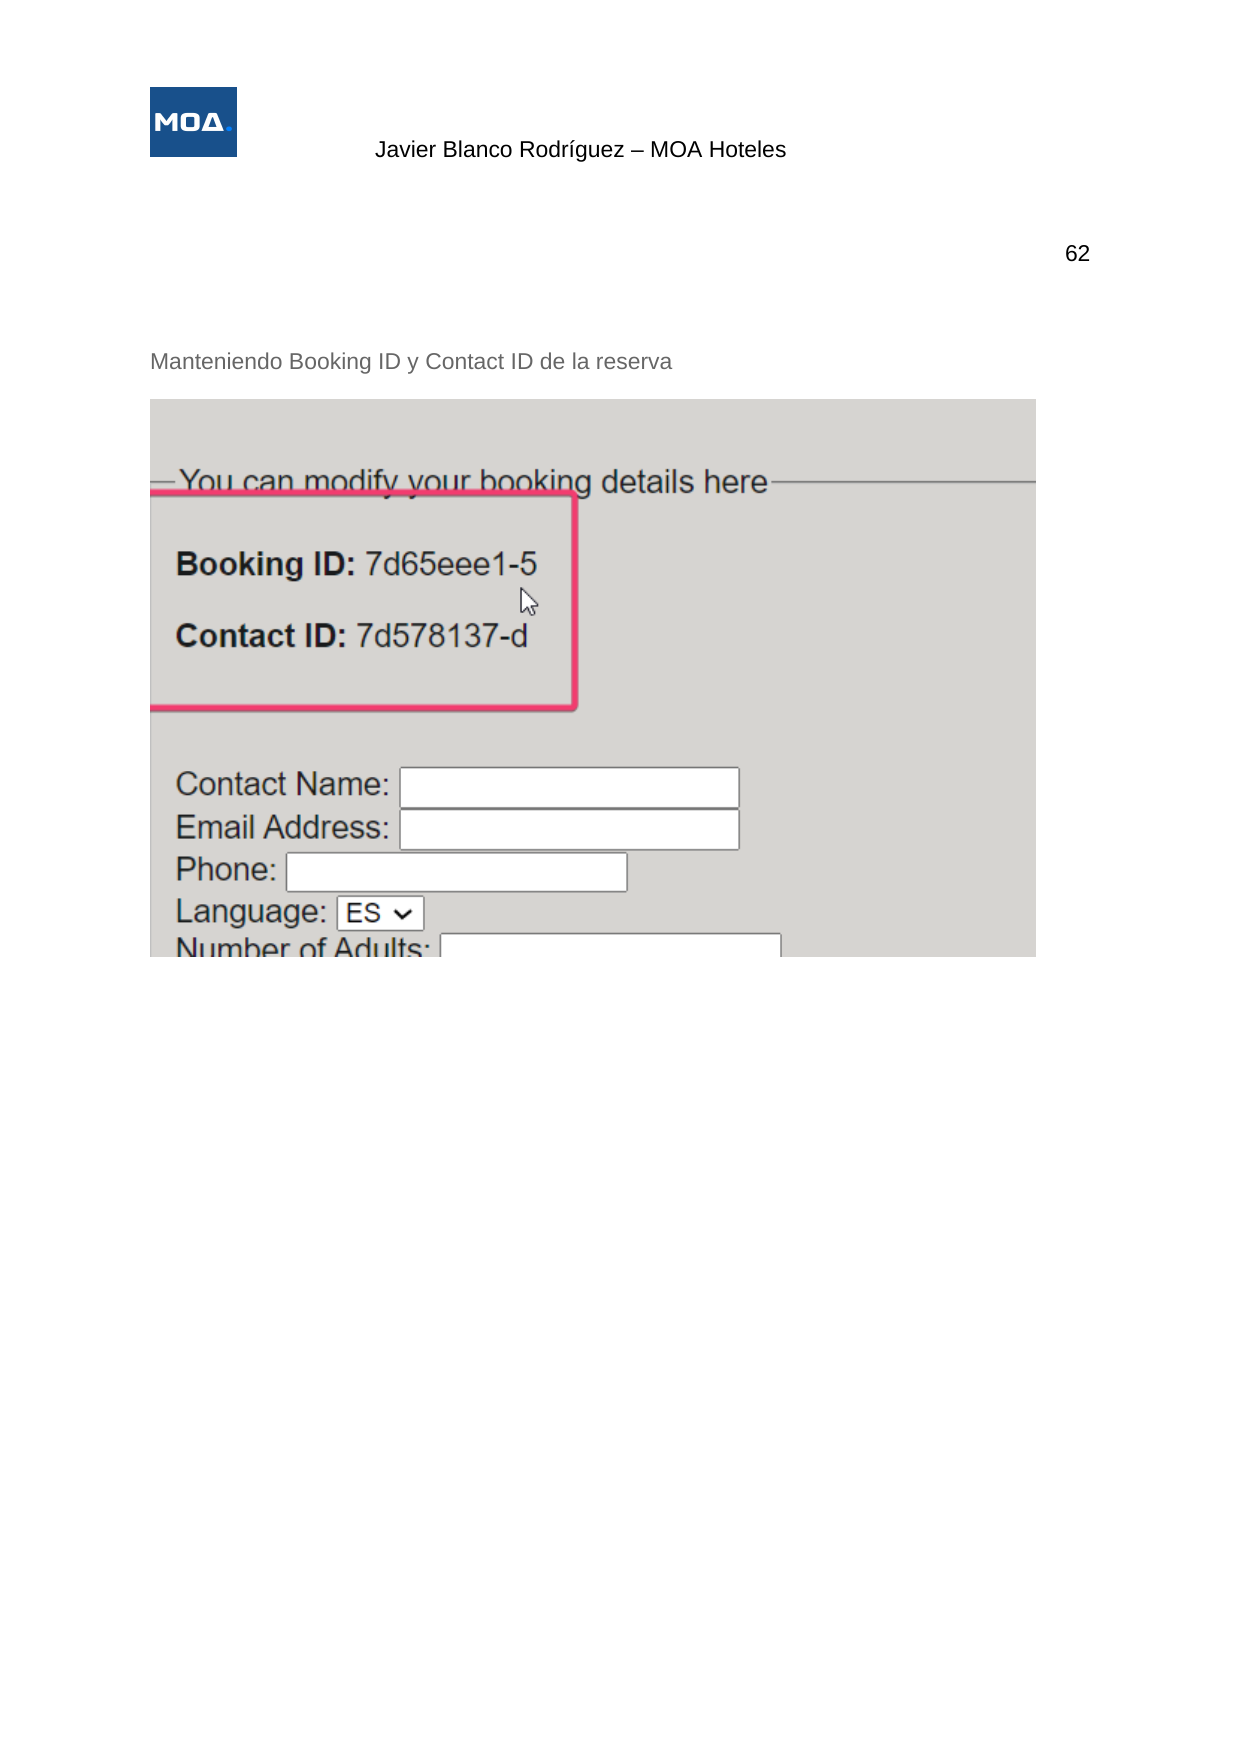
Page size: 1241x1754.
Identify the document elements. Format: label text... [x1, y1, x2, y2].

picture [150, 87, 237, 157]
subtitle Manteniendo Booking ID y Contact ID de la reserva [150, 348, 1090, 374]
picture [150, 399, 1036, 957]
